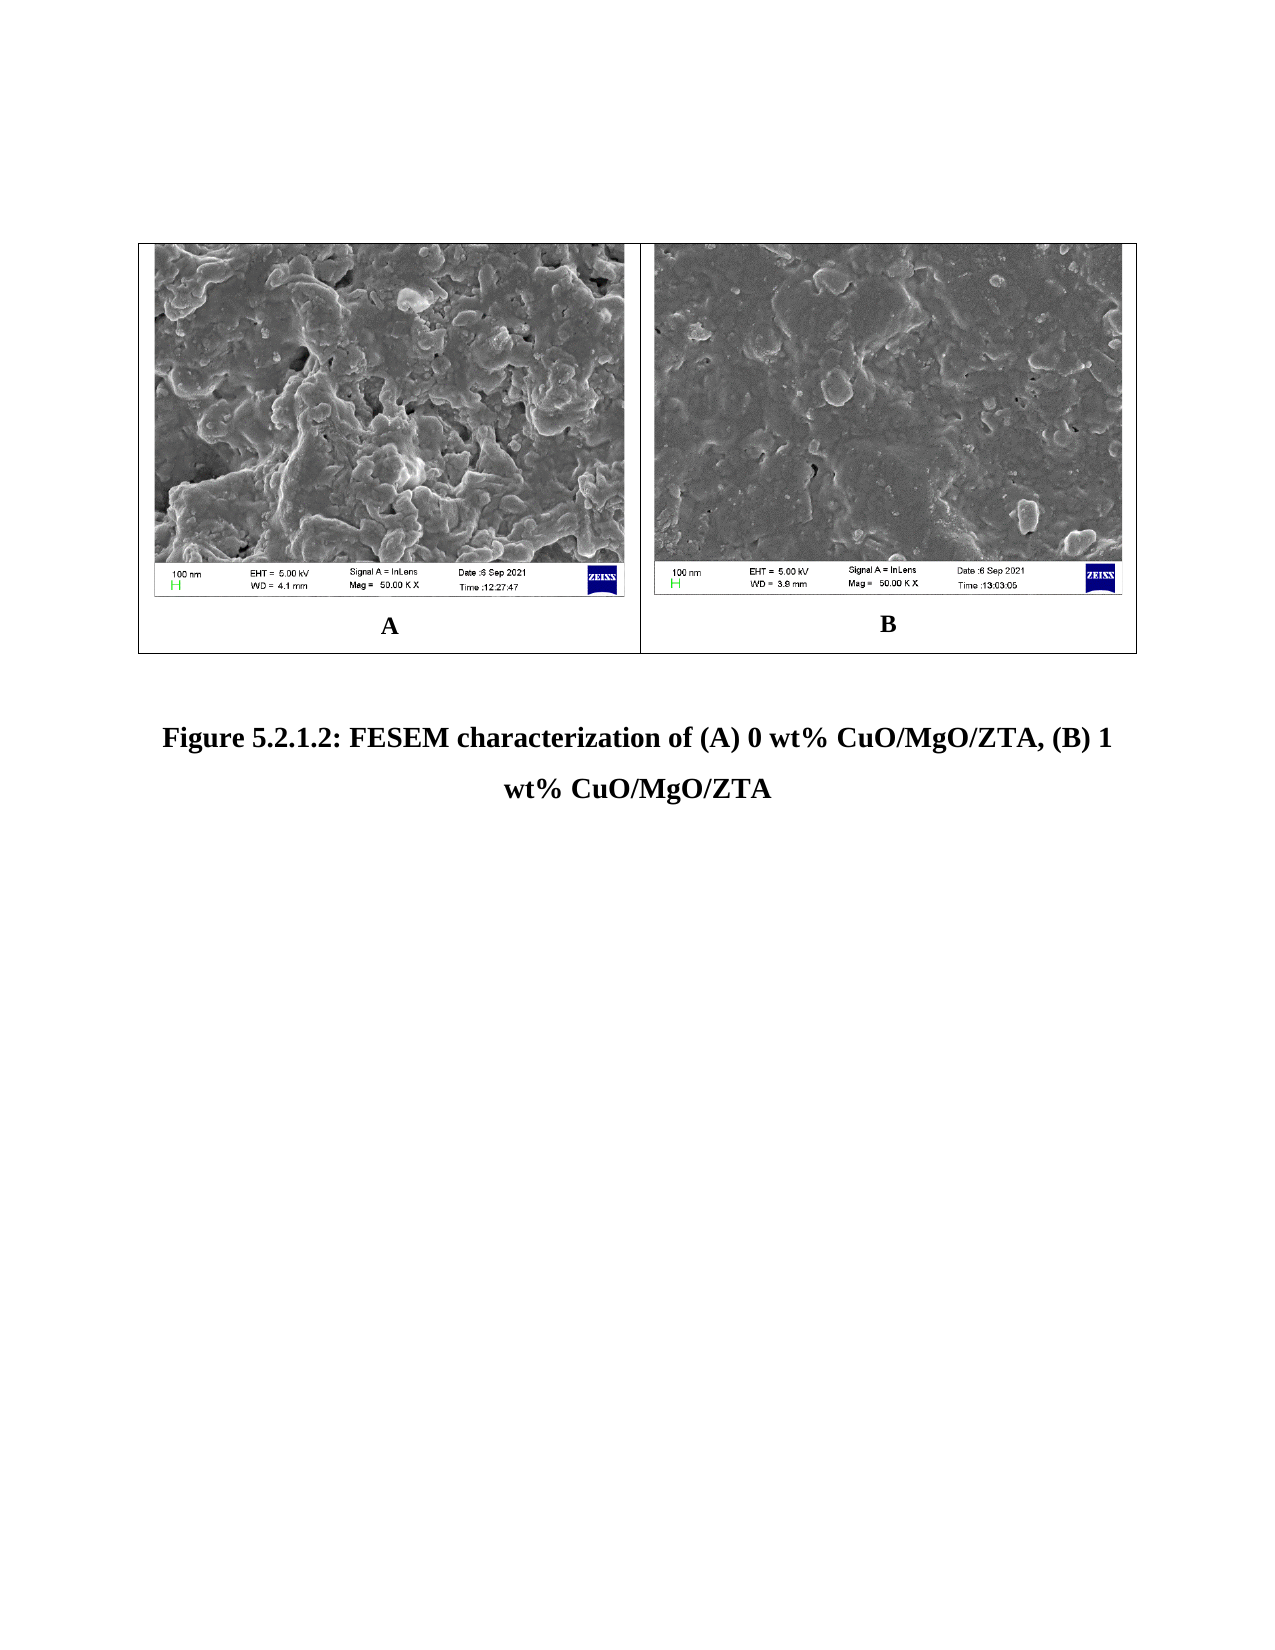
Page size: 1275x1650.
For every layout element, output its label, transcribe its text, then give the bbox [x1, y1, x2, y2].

text Figure 5.2.1.2: FESEM characterization of (A) 0 wt% CuO/MgO/ZTA, (B) 1 wt% CuO/MgO/ZTA [150, 721, 1125, 804]
table_header B [641, 244, 1136, 653]
picture [654, 244, 1123, 595]
picture [154, 244, 625, 597]
table_header A [139, 244, 640, 653]
